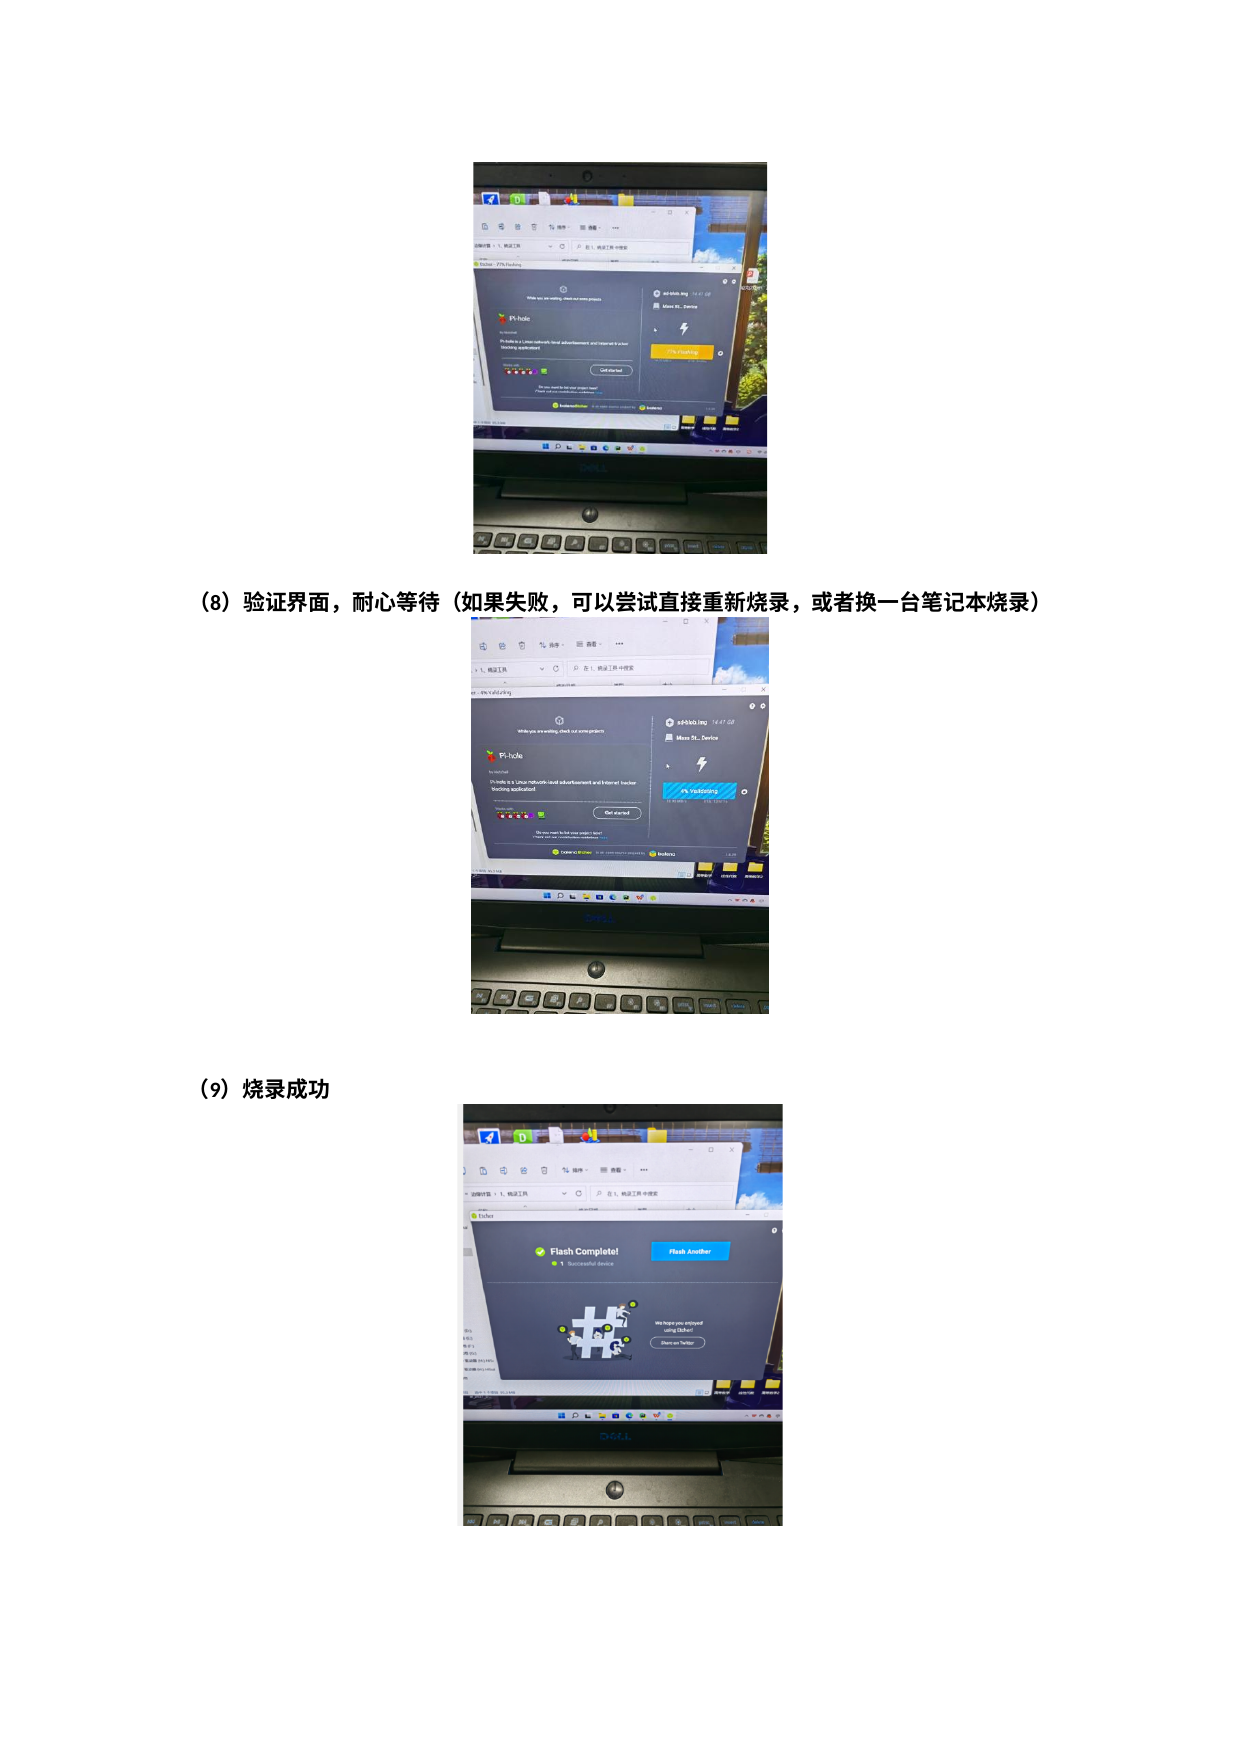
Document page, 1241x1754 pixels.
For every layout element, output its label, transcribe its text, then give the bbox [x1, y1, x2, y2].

picture [473, 162, 768, 554]
picture [471, 617, 769, 1014]
text （9）烧录成功 [187, 1072, 1053, 1104]
picture [457, 1104, 783, 1526]
